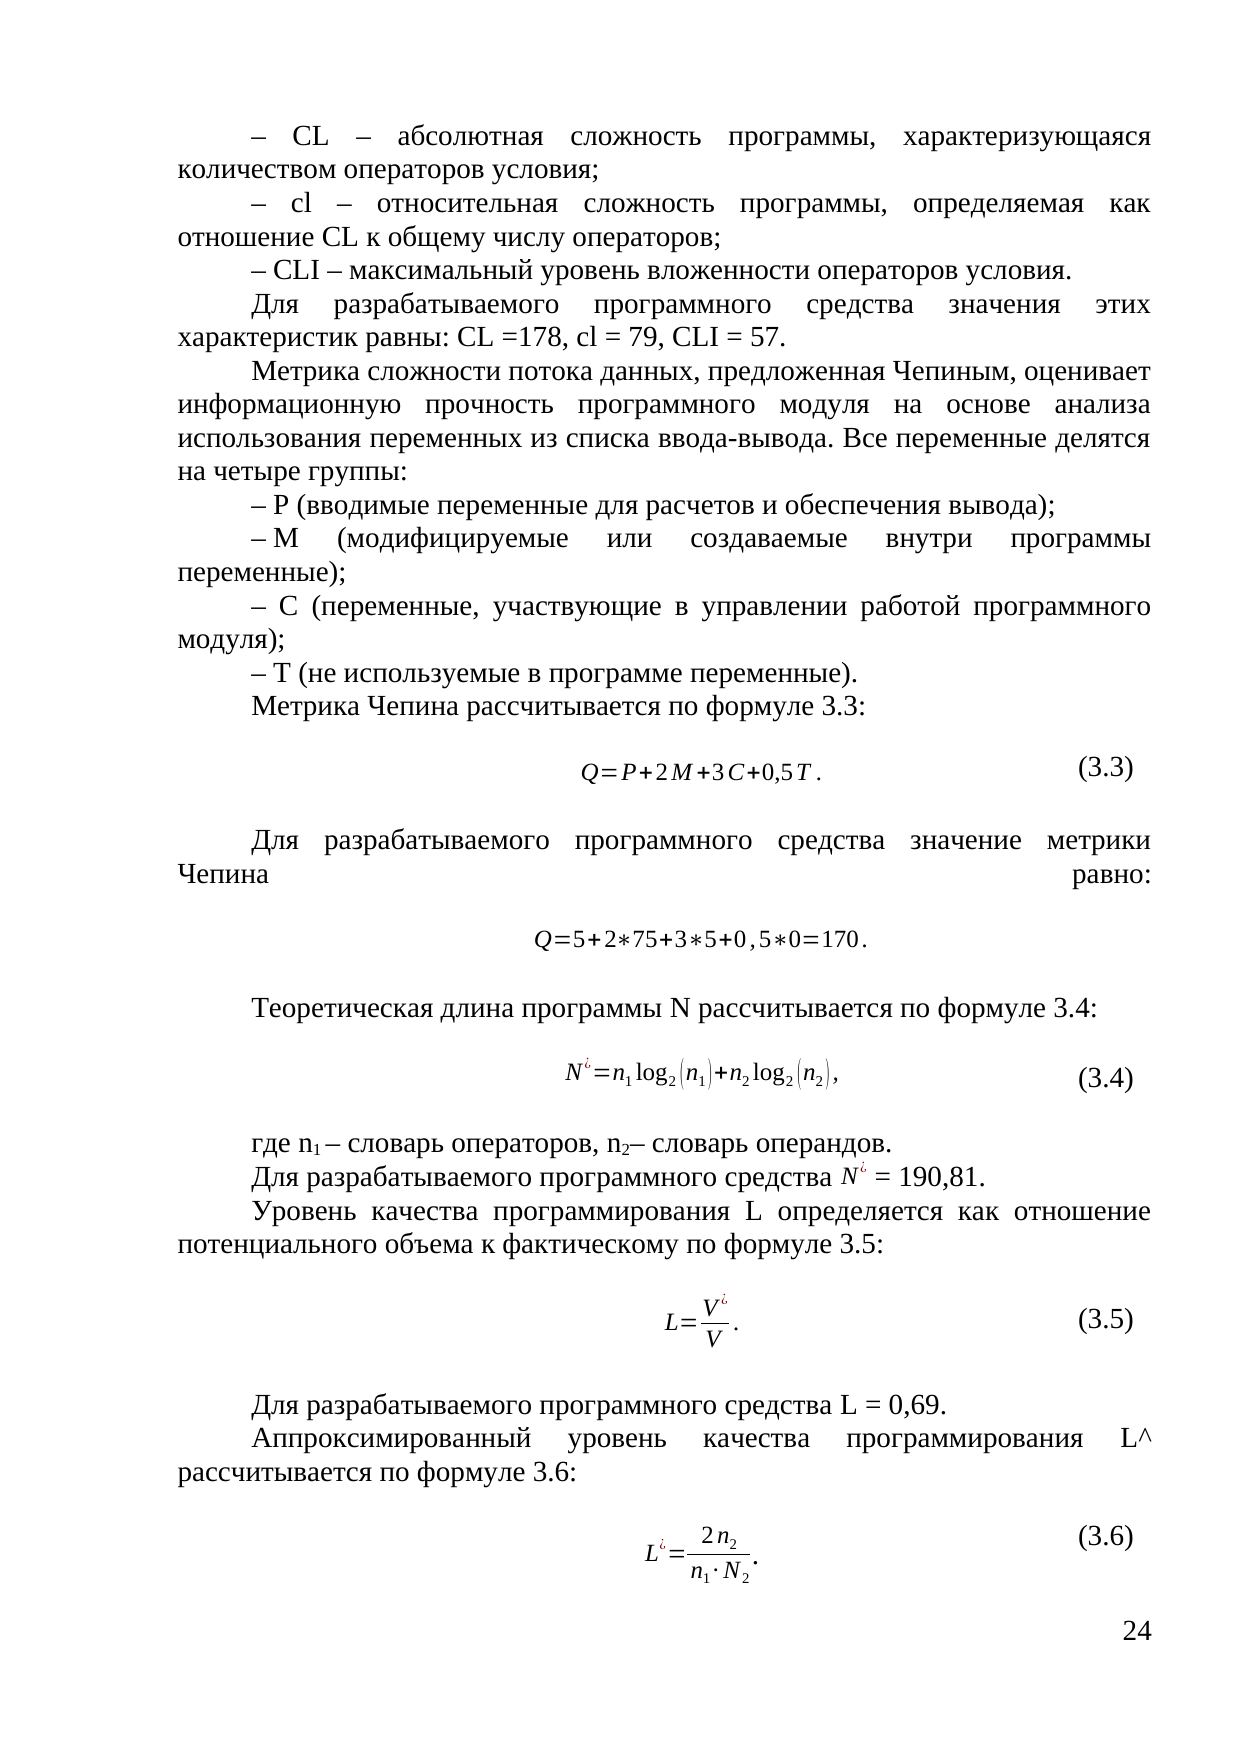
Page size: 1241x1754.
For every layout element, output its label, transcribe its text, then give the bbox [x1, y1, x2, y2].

text – C (переменные, участвующие в управлении работой программного модуля); [177, 588, 1152, 655]
text Для разрабатываемого программного средства L = 0,69. [177, 1387, 1152, 1421]
text Для разрабатываемого программного средства значения этих характеристик равны: CL =178, cl = 79, CLI = 57. [177, 286, 1152, 353]
text – cl – относительная сложность программы, определяемая как отношение CL к общему числу операторов; [177, 185, 1152, 252]
text – CLI – максимальный уровень вложенности операторов условия. [177, 252, 1152, 286]
text – P (вводимые переменные для расчетов и обеспечения вывода); [177, 487, 1152, 521]
text – M (модифицируемые или создаваемые внутри программы переменные); [177, 521, 1152, 588]
text Для разрабатываемого программного средства = 190,81. [177, 1159, 1152, 1193]
text – T (не используемые в программе переменные). [177, 655, 1152, 688]
text Аппроксимированный уровень качества программирования L^ рассчитывается по формуле 3.6: [177, 1421, 1152, 1488]
text Уровень качества программирования L определяется как отношение потенциального объема к фактическому по формуле 3.5: [177, 1193, 1152, 1260]
text . [177, 1521, 1152, 1587]
text Метрика Чепина рассчитывается по формуле 3.3: [177, 688, 1152, 722]
text – CL – абсолютная сложность программы, характеризующаяся количеством операторов условия; [177, 118, 1152, 185]
text где n1 – словарь операторов, n2– словарь операндов. [177, 1126, 1152, 1159]
text Метрика сложности потока данных, предложенная Чепиным, оценивает информационную прочность программного модуля на основе анализа использования переменных из списка ввода-вывода. Все переменные делятся на четыре группы: [177, 353, 1152, 487]
text Для разрабатываемого программного средства значение метрики Чепина равно: [177, 822, 1152, 923]
text Теоретическая длина программы N рассчитывается по формуле 3.4: [177, 990, 1152, 1024]
